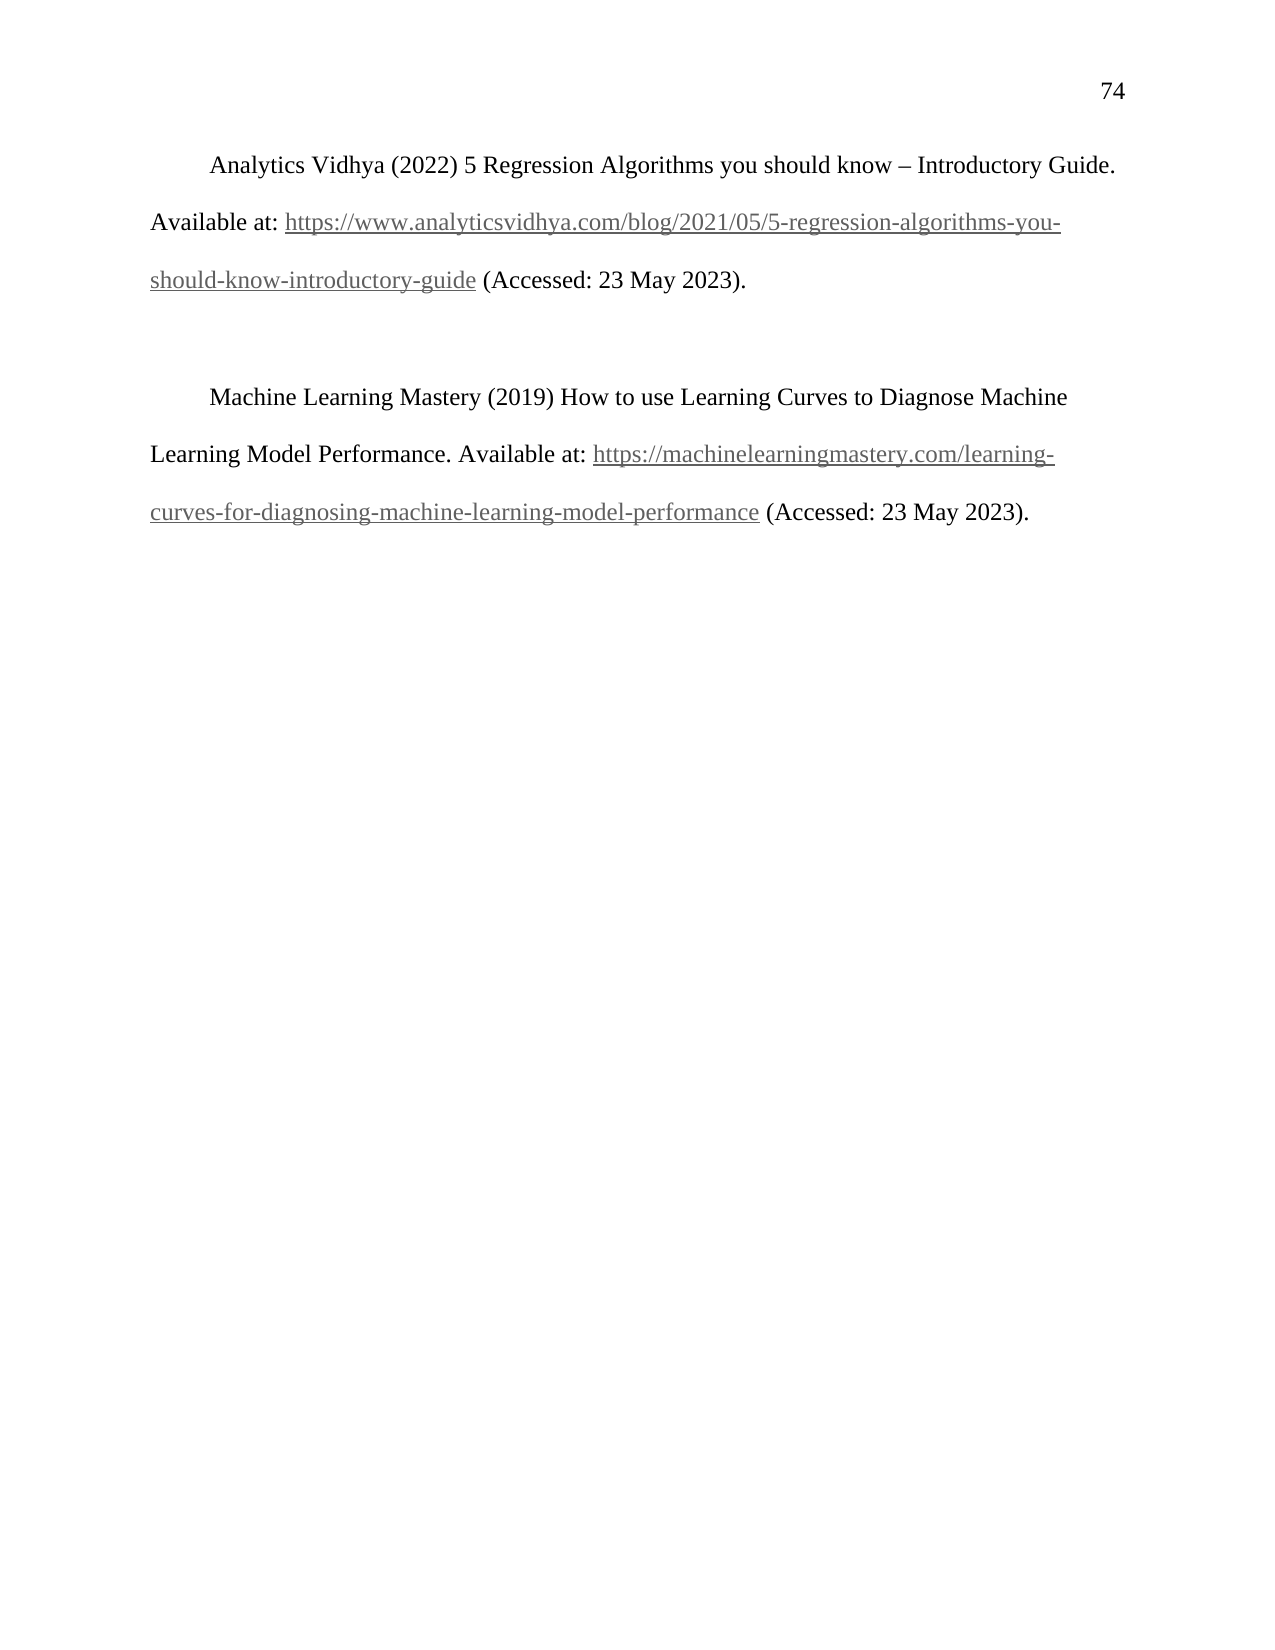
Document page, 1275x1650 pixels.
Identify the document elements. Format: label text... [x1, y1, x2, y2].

text Analytics Vidhya (2022) 5 Regression Algorithms you should know – Introductory Guide. Available at: https://www.analyticsvidhya.com/blog/2021/05/5-regression-algorithms-you-should-know-introductory-guide (Accessed: 23 May 2023). [150, 150, 1125, 294]
text Machine Learning Mastery (2019) How to use Learning Curves to Diagnose Machine Learning Model Performance. Available at: https://machinelearningmastery.com/learning-curves-for-diagnosing-machine-learning-model-performance (Accessed: 23 May 2023). [150, 382, 1125, 526]
